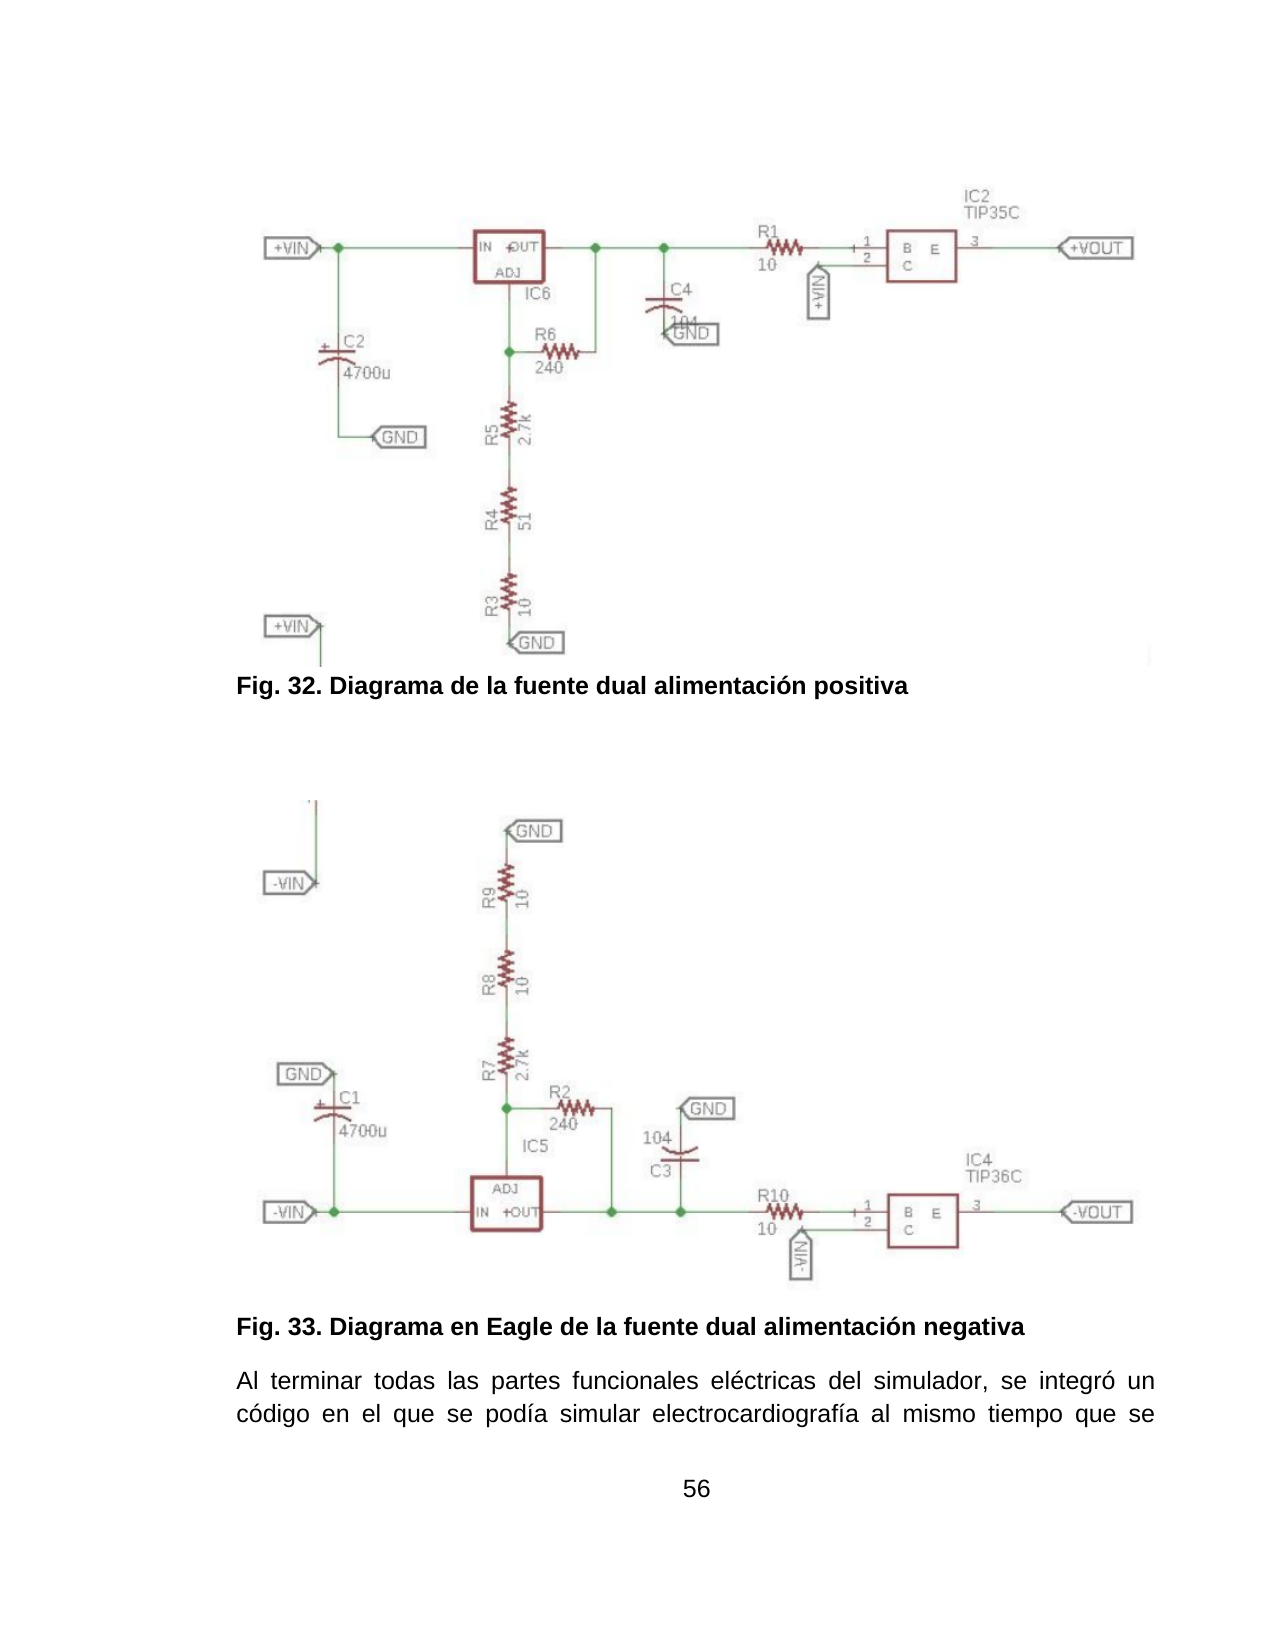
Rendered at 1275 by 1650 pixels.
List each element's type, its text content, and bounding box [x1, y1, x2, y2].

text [236, 1366, 1157, 1428]
picture [236, 177, 1151, 667]
picture [236, 782, 1151, 1308]
